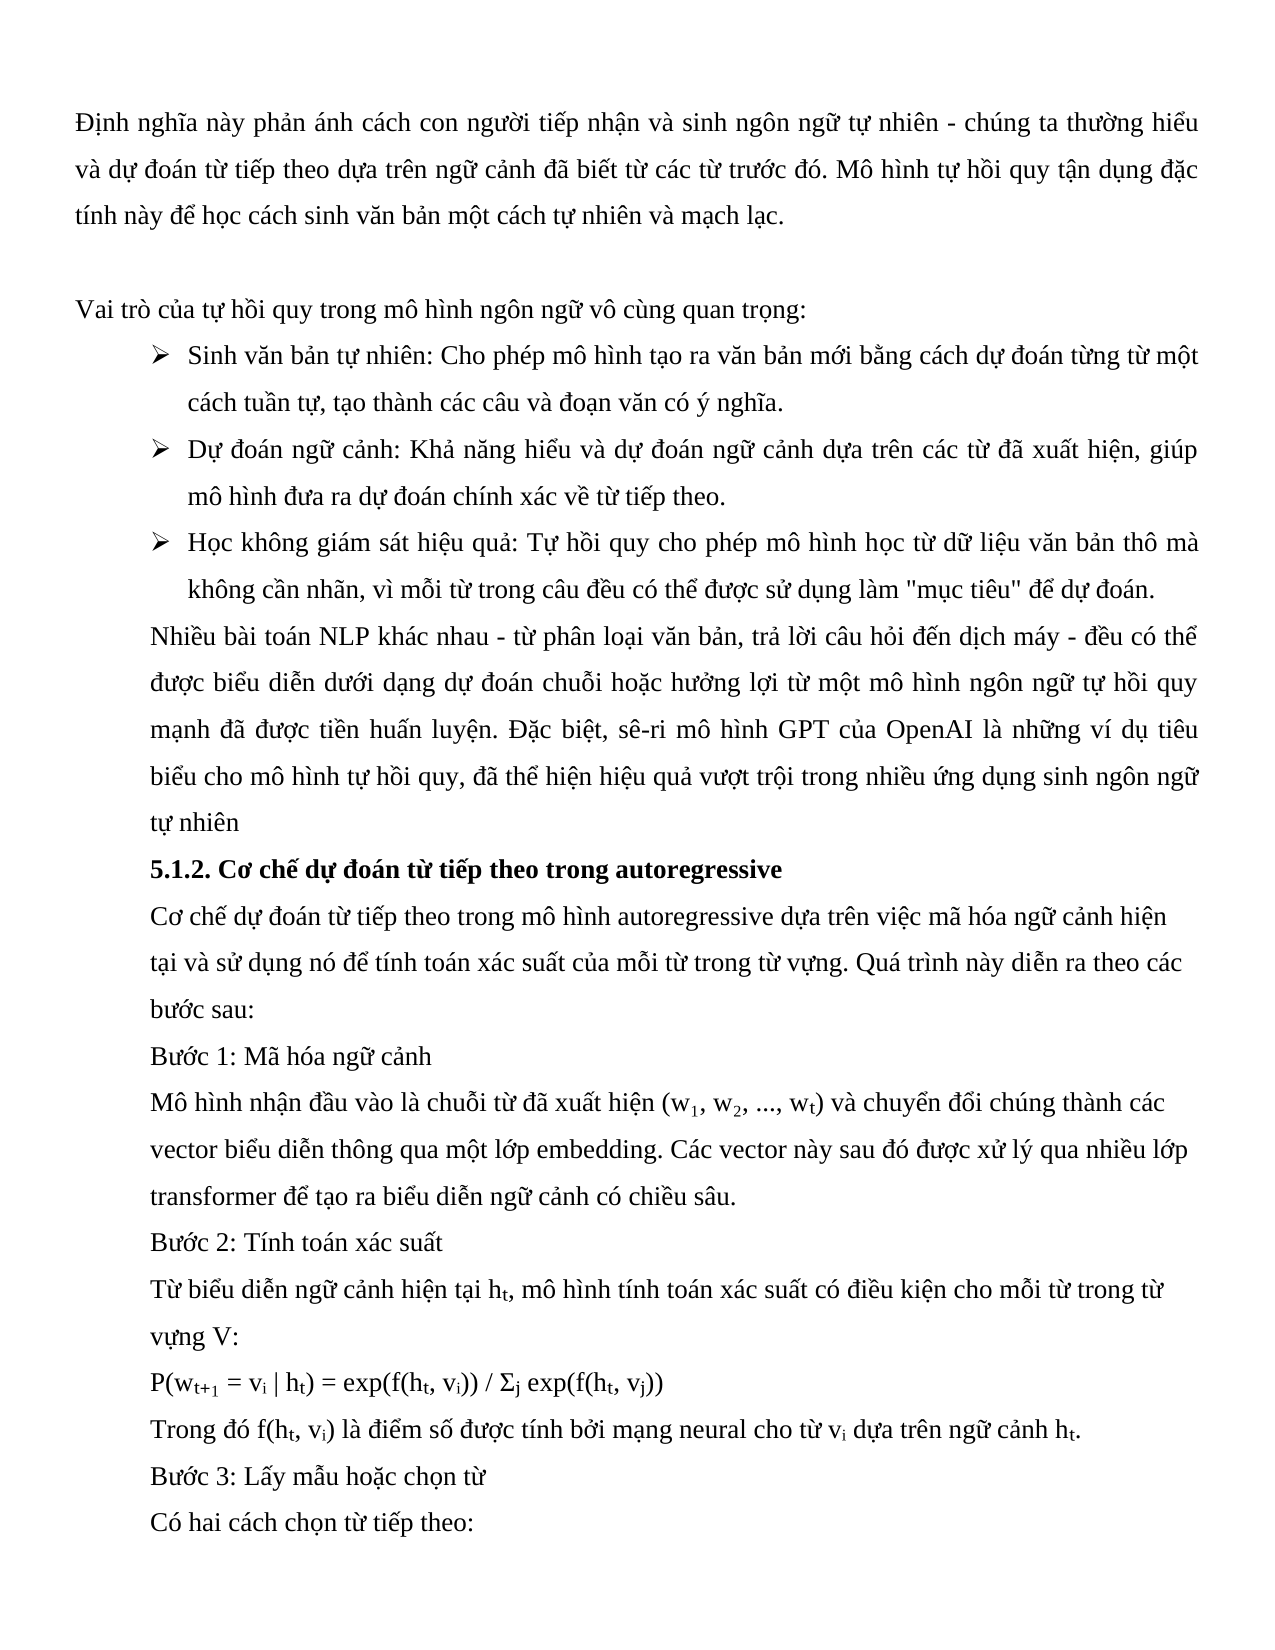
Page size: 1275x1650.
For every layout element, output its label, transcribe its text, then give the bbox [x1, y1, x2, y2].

text Trong đó f(hₜ, vᵢ) là điểm số được tính bởi mạng neural cho từ vᵢ dựa trên ngữ cảnh hₜ. [150, 1413, 1200, 1444]
text Cơ chế dự đoán từ tiếp theo trong mô hình autoregressive dựa trên việc mã hóa ngữ cảnh hiện tại và sử dụng nó để tính toán xác suất của mỗi từ trong từ vựng. Quá trình này diễn ra theo các bước sau: [150, 900, 1200, 1024]
text Bước 2: Tính toán xác suất Từ biểu diễn ngữ cảnh hiện tại hₜ, mô hình tính toán xác suất có điều kiện cho mỗi từ trong từ vựng V: [150, 1226, 1200, 1351]
list Sinh văn bản tự nhiên: Cho phép mô hình tạo ra văn bản mới bằng cách dự đoán từng từ một cách tuần tự, tạo thành các câu và đoạn văn có ý nghĩa. [150, 339, 1200, 417]
text Vai trò của tự hồi quy trong mô hình ngôn ngữ vô cùng quan trọng: [75, 293, 1200, 324]
text 5.1.2. Cơ chế dự đoán từ tiếp theo trong autoregressive [150, 853, 1200, 884]
list Học không giám sát hiệu quả: Tự hồi quy cho phép mô hình học từ dữ liệu văn bản thô mà không cần nhãn, vì mỗi từ trong câu đều có thể được sử dụng làm "mục tiêu" để dự đoán. [150, 526, 1200, 604]
text Bước 3: Lấy mẫu hoặc chọn từ Có hai cách chọn từ tiếp theo: [150, 1460, 1200, 1538]
text P(wₜ₊₁ = vᵢ | hₜ) = exp(f(hₜ, vᵢ)) / Σⱼ exp(f(hₜ, vⱼ)) [150, 1366, 1200, 1398]
text Bước 1: Mã hóa ngữ cảnh Mô hình nhận đầu vào là chuỗi từ đã xuất hiện (w₁, w₂, ..., wₜ) và chuyển đổi chúng thành các vector biểu diễn thông qua một lớp embedding. Các vector này sau đó được xử lý qua nhiều lớp transformer để tạo ra biểu diễn ngữ cảnh có chiều sâu. [150, 1040, 1200, 1211]
list Dự đoán ngữ cảnh: Khả năng hiểu và dự đoán ngữ cảnh dựa trên các từ đã xuất hiện, giúp mô hình đưa ra dự đoán chính xác về từ tiếp theo. [150, 433, 1200, 511]
text Định nghĩa này phản ánh cách con người tiếp nhận và sinh ngôn ngữ tự nhiên - chúng ta thường hiểu và dự đoán từ tiếp theo dựa trên ngữ cảnh đã biết từ các từ trước đó. Mô hình tự hồi quy tận dụng đặc tính này để học cách sinh văn bản một cách tự nhiên và mạch lạc. [75, 106, 1200, 231]
text Nhiều bài toán NLP khác nhau - từ phân loại văn bản, trả lời câu hỏi đến dịch máy - đều có thể được biểu diễn dưới dạng dự đoán chuỗi hoặc hưởng lợi từ một mô hình ngôn ngữ tự hồi quy mạnh đã được tiền huấn luyện. Đặc biệt, sê-ri mô hình GPT của OpenAI là những ví dụ tiêu biểu cho mô hình tự hồi quy, đã thể hiện hiệu quả vượt trội trong nhiều ứng dụng sinh ngôn ngữ tự nhiên [150, 620, 1200, 838]
